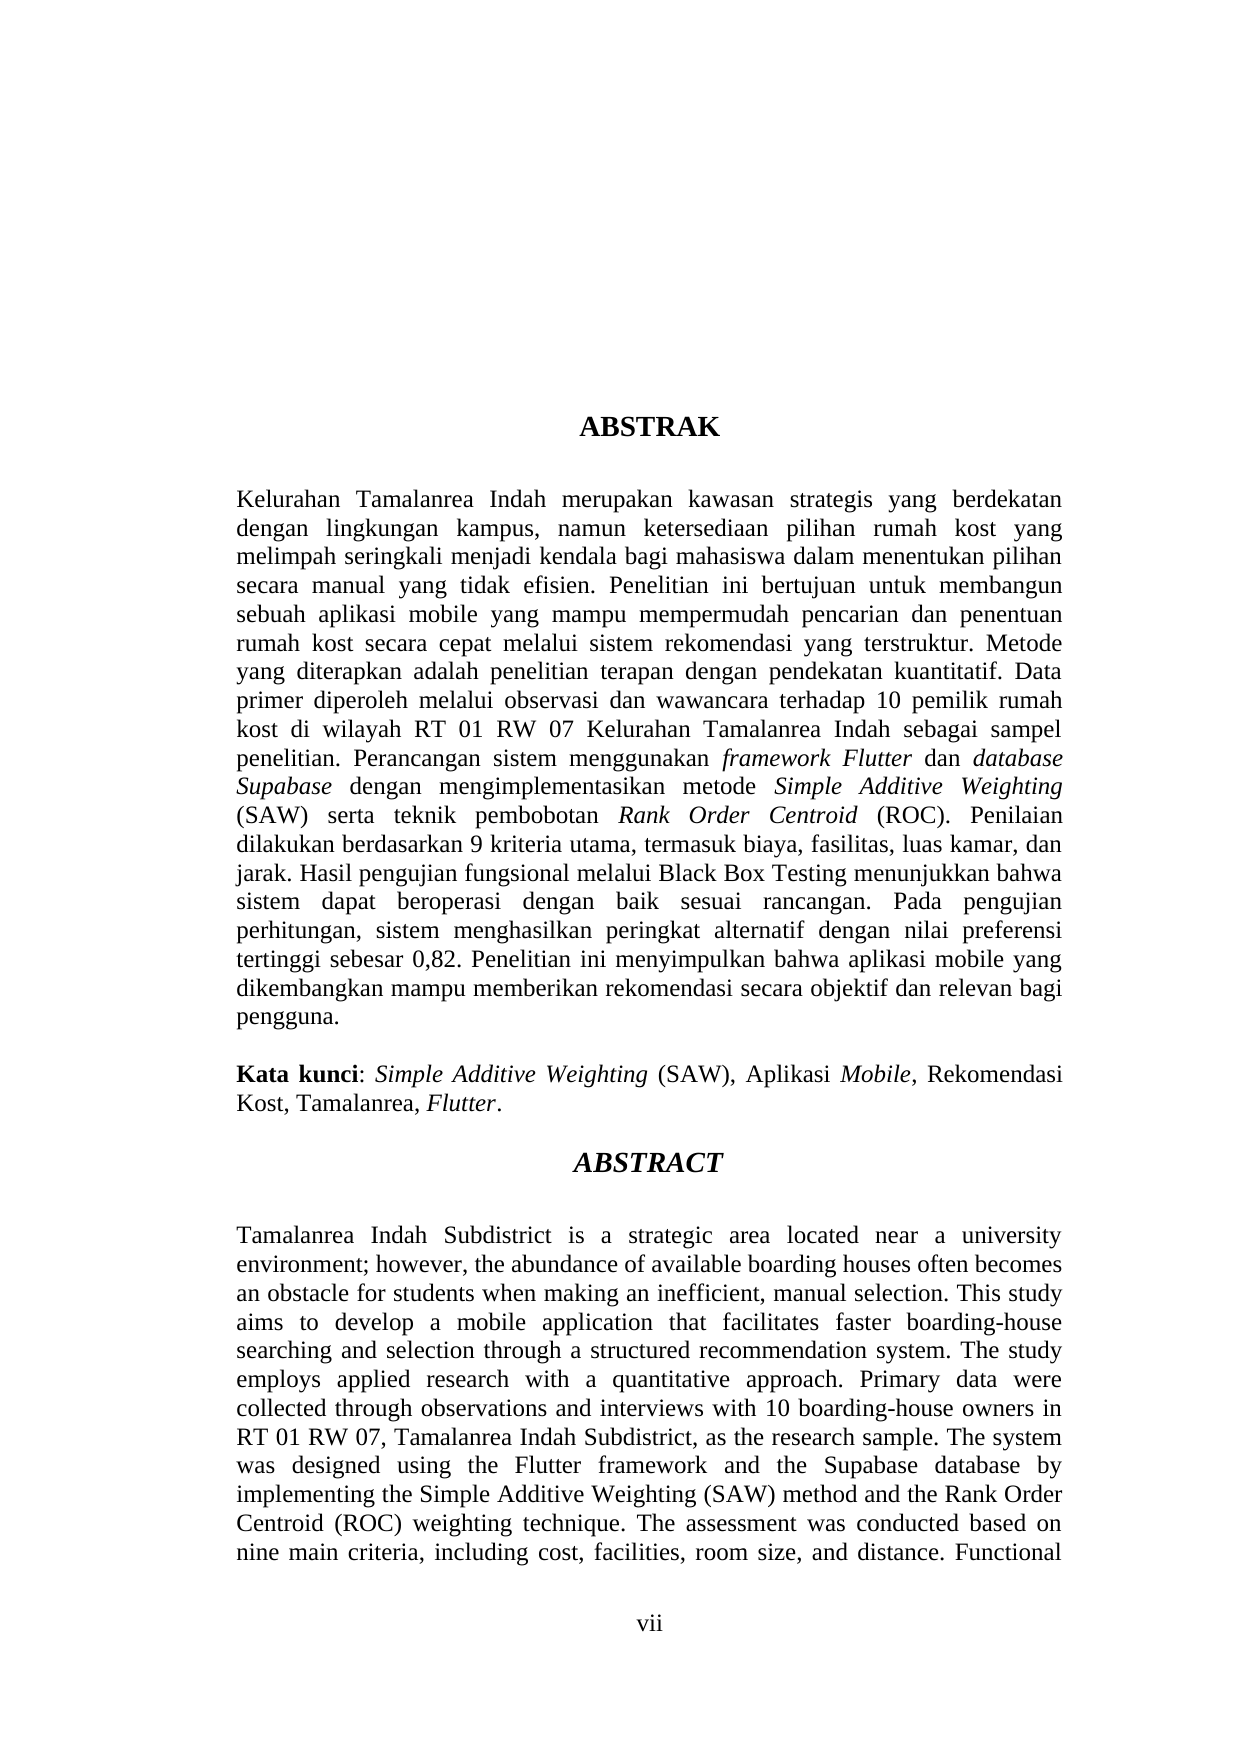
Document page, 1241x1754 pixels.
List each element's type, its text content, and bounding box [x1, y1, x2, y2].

text ABSTRAK [236, 409, 1063, 442]
text Kelurahan Tamalanrea Indah merupakan kawasan strategis yang berdekatan dengan lingkungan kampus, namun ketersediaan pilihan rumah kost yang melimpah seringkali menjadi kendala bagi mahasiswa dalam menentukan pilihan secara manual yang tidak efisien. Penelitian ini bertujuan untuk membangun sebuah aplikasi mobile yang mampu mempermudah pencarian dan penentuan rumah kost secara cepat melalui sistem rekomendasi yang terstruktur. Metode yang diterapkan adalah penelitian terapan dengan pendekatan kuantitatif. Data primer diperoleh melalui observasi dan wawancara terhadap 10 pemilik rumah kost di wilayah RT 01 RW 07 Kelurahan Tamalanrea Indah sebagai sampel penelitian. Perancangan sistem menggunakan framework Flutter dan database Supabase dengan mengimplementasikan metode Simple Additive Weighting (SAW) serta teknik pembobotan Rank Order Centroid (ROC). Penilaian dilakukan berdasarkan 9 kriteria utama, termasuk biaya, fasilitas, luas kamar, dan jarak. Hasil pengujian fungsional melalui Black Box Testing menunjukkan bahwa sistem dapat beroperasi dengan baik sesuai rancangan. Pada pengujian perhitungan, sistem menghasilkan peringkat alternatif dengan nilai preferensi tertinggi sebesar 0,82. Penelitian ini menyimpulkan bahwa aplikasi mobile yang dikembangkan mampu memberikan rekomendasi secara objektif dan relevan bagi pengguna. [236, 484, 1063, 1030]
text ABSTRACT [236, 1145, 1063, 1179]
text Kata kunci: Simple Additive Weighting (SAW), Aplikasi Mobile, Rekomendasi Kost, Tamalanrea, Flutter. [236, 1059, 1063, 1116]
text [236, 1220, 1063, 1565]
